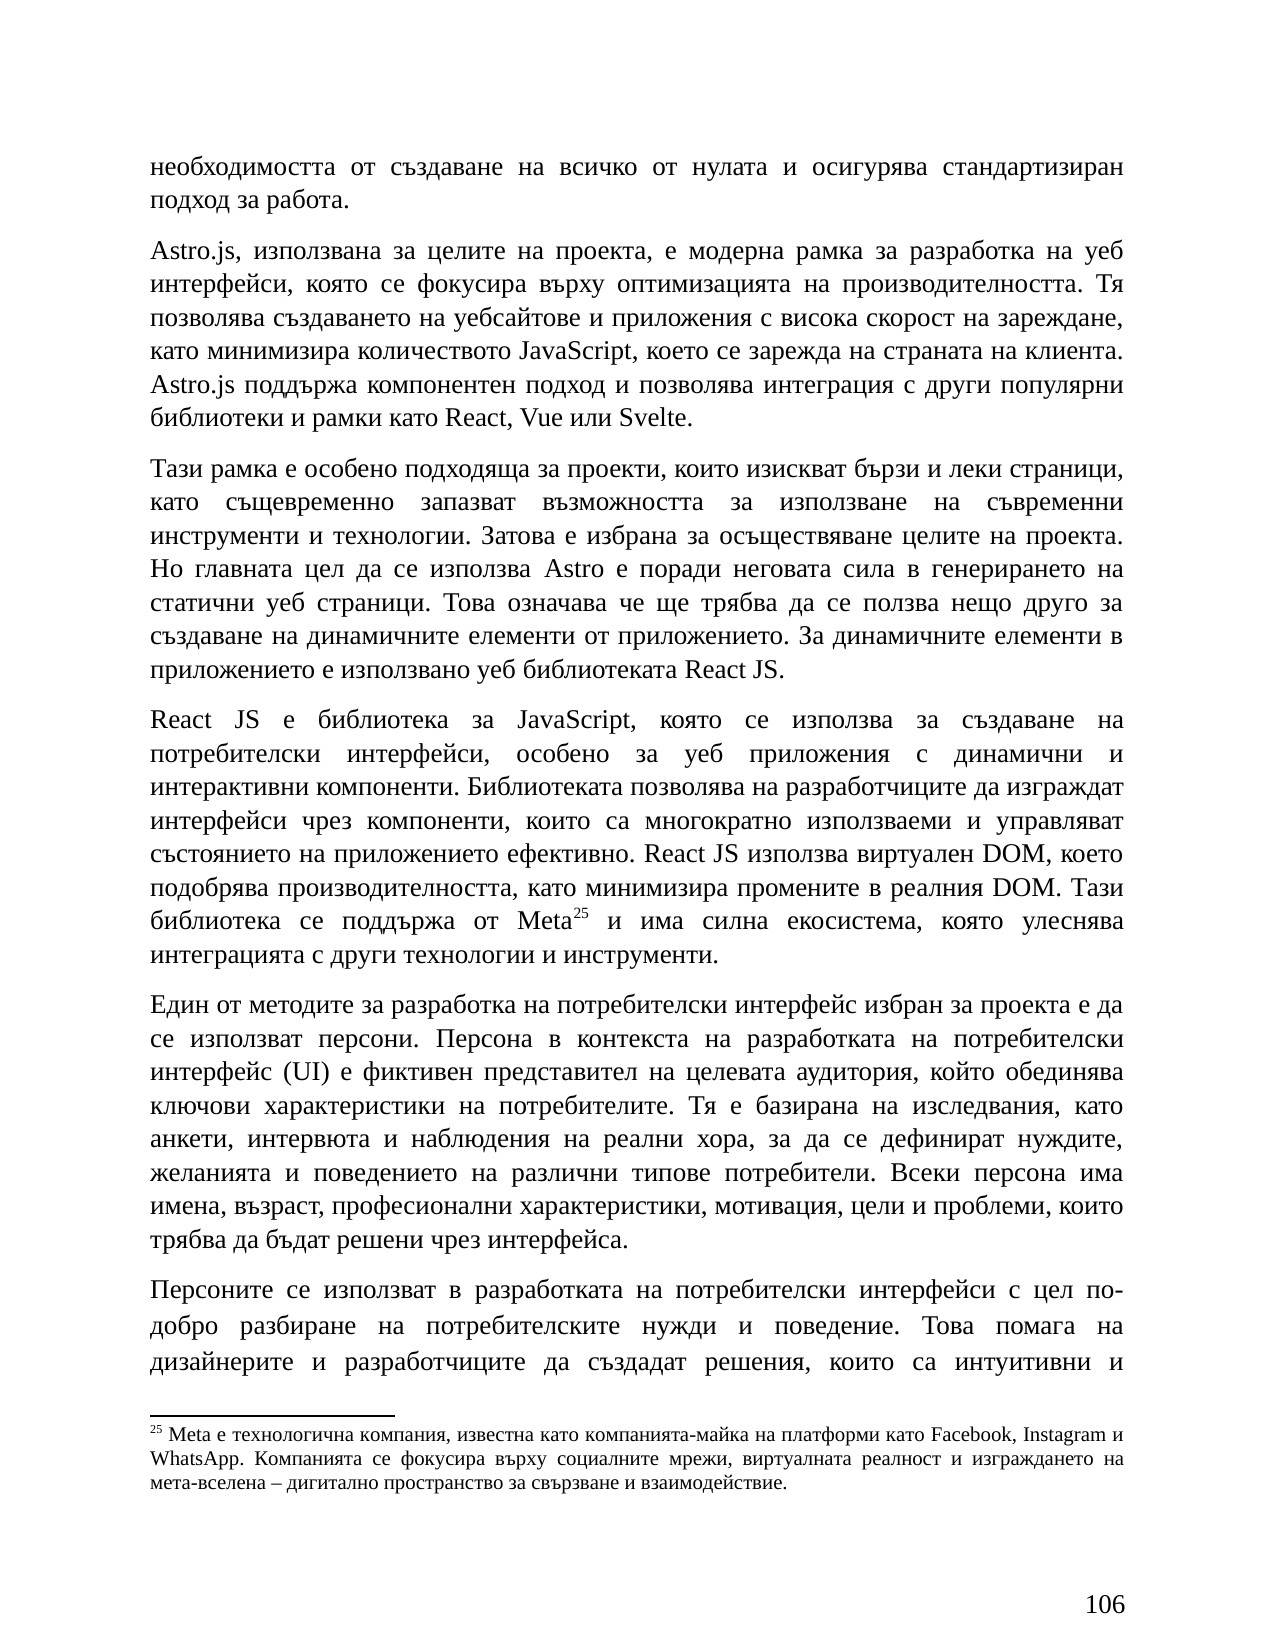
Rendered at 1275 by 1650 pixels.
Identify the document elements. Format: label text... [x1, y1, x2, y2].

text Astro.js, използвана за целите на проекта, е модерна рамка за разработка на уеб интерфейси, която се фокусира върху оптимизацията на производителността. Тя позволява създаването на уебсайтове и приложения с висока скорост на зареждане, като минимизира количеството JavaScript, което се зарежда на страната на клиента. Astro.js поддържа компонентен подход и позволява интеграция с други популярни библиотеки и рамки като React, Vue или Svelte. [150, 234, 1125, 433]
text Един от методите за разработка на потребителски интерфейс избран за проекта е да се използват персони. Персона в контекста на разработката на потребителски интерфейс (UI) е фиктивен представител на целевата аудитория, който обединява ключови характеристики на потребителите. Тя е базирана на изследвания, като анкети, интервюта и наблюдения на реални хора, за да се дефинират нуждите, желанията и поведението на различни типове потребители. Всеки персона има имена, възраст, професионални характеристики, мотивация, цели и проблеми, които трябва да бъдат решени чрез интерфейса. [150, 988, 1125, 1254]
text Тази рамка е особено подходяща за проекти, които изискват бързи и леки страници, като същевременно запазват възможността за използване на съвременни инструменти и технологии. Затова е избрана за осъществяване целите на проекта. Но главната цел да се използва Astro е поради неговата сила в генерирането на статични уеб страници. Това означава че ще трябва да се ползва нещо друго за създаване на динамичните елементи от приложението. За динамичните елементи в приложението е използвано уеб библиотеката React JS. [150, 452, 1125, 684]
text React JS е библиотека за JavaScript, която се използва за създаване на потребителски интерфейси, особено за уеб приложения с динамични и интерактивни компоненти. Библиотеката позволява на разработчиците да изграждат интерфейси чрез компоненти, които са многократно използваеми и управляват състоянието на приложението ефективно. React JS използва виртуален DOM, което подобрява производителността, като минимизира промените в реалния DOM. Тази библиотека се поддържа от Meta и има силна екосистема, която улеснява интеграцията с други технологии и инструменти. [150, 703, 1125, 969]
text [150, 150, 1125, 215]
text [150, 1273, 1125, 1376]
